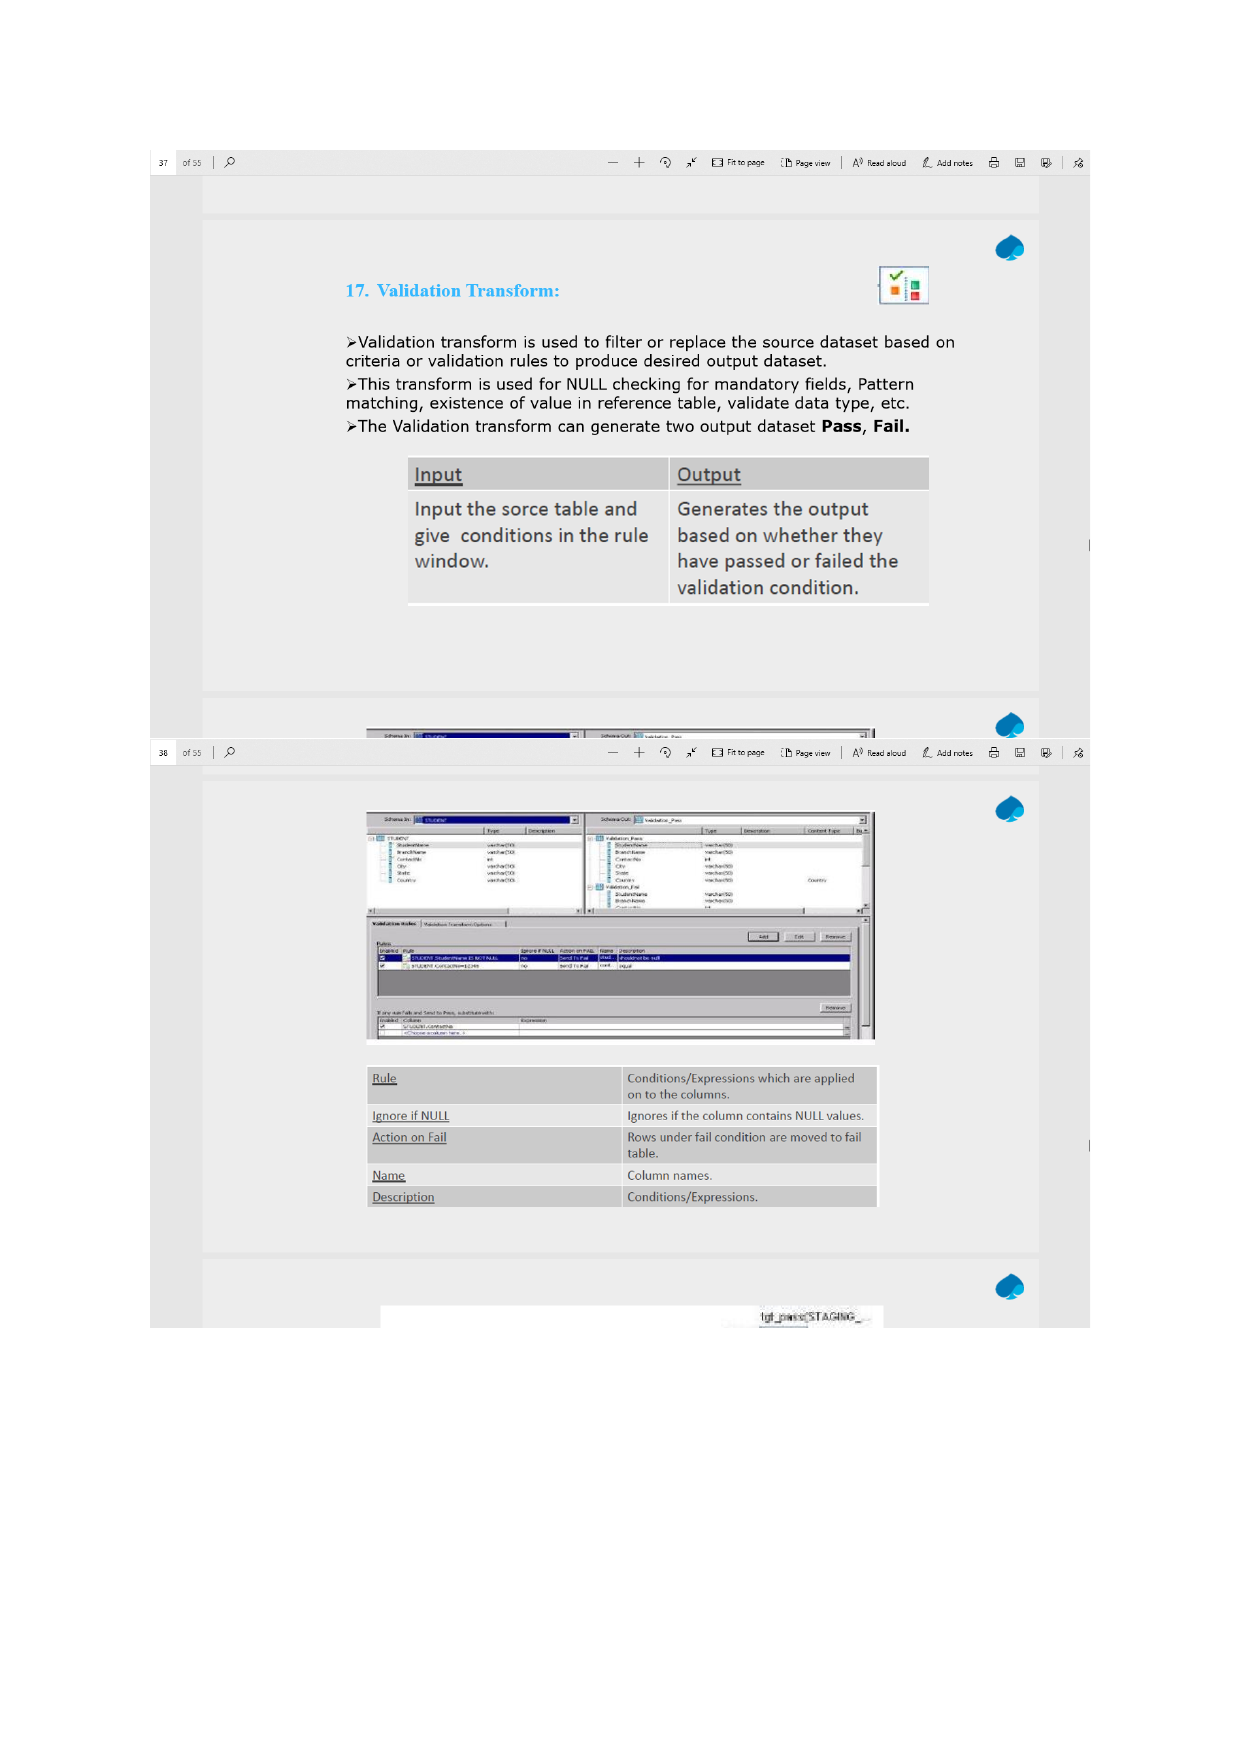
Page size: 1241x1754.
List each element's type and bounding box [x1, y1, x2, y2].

picture [150, 739, 1091, 1328]
picture [150, 150, 1091, 738]
